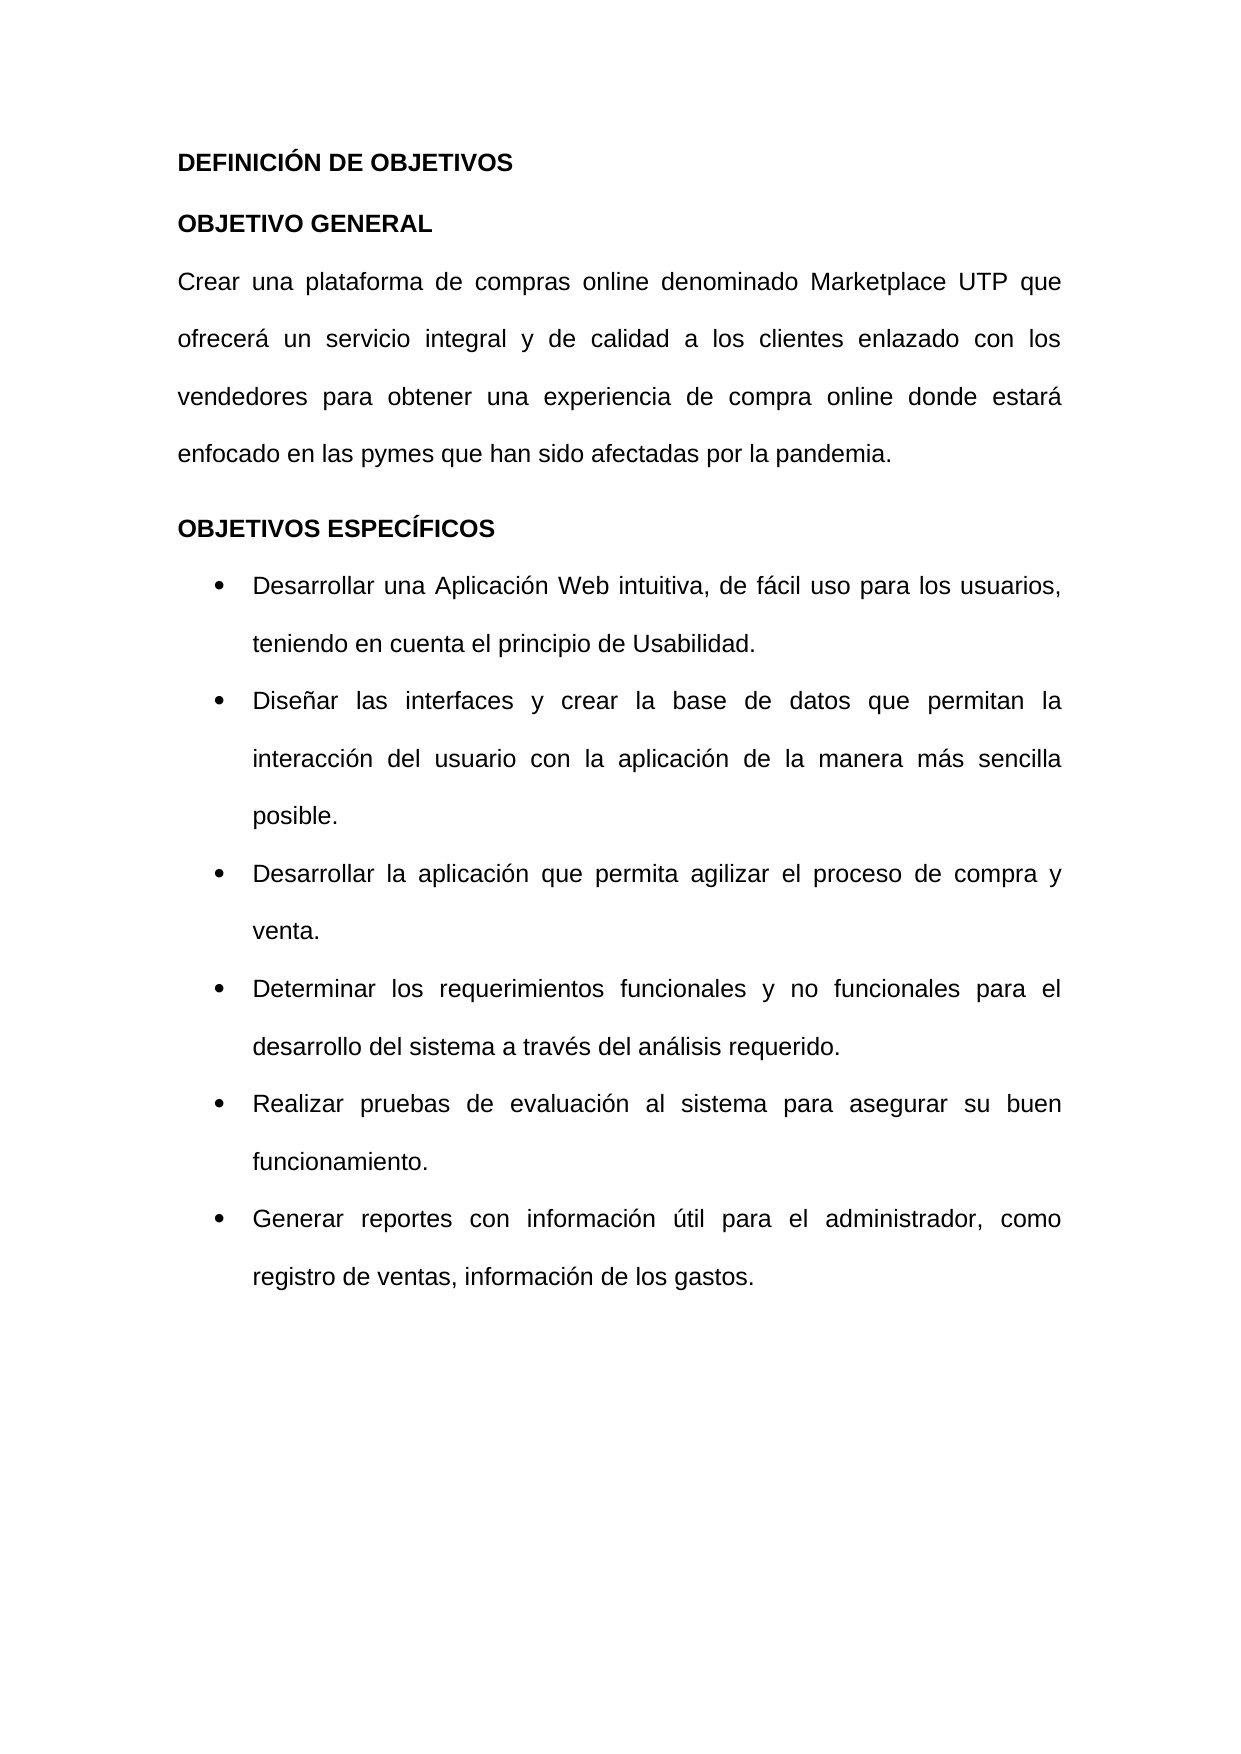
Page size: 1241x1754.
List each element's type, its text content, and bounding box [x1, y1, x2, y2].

list Realizar pruebas de evaluación al sistema para asegurar su buen funcionamiento. [215, 1089, 1063, 1175]
list Desarrollar la aplicación que permita agilizar el proceso de compra y venta. [215, 859, 1063, 945]
subtitle OBJETIVOS ESPECÍFICOS [177, 513, 1063, 542]
list Diseñar las interfaces y crear la base de datos que permitan la interacción del usuario con la aplicación de la manera más sencilla posible. [215, 686, 1063, 830]
subtitle DEFINICIÓN DE OBJETIVOS [177, 148, 1063, 176]
list Desarrollar una Aplicación Web intuitiva, de fácil uso para los usuarios, teniendo en cuenta el principio de Usabilidad. [215, 571, 1063, 657]
subtitle OBJETIVO GENERAL [177, 209, 1063, 238]
list Determinar los requerimientos funcionales y no funcionales para el desarrollo del sistema a través del análisis requerido. [215, 974, 1063, 1060]
text Crear una plataforma de compras online denominado Marketplace UTP que ofrecerá un servicio integral y de calidad a los clientes enlazado con los vendedores para obtener una experiencia de compra online donde estará enfocado en las pymes que han sido afectadas por la pandemia. [177, 267, 1063, 468]
list Generar reportes con información útil para el administrador, como registro de ventas, información de los gastos. [215, 1204, 1063, 1290]
